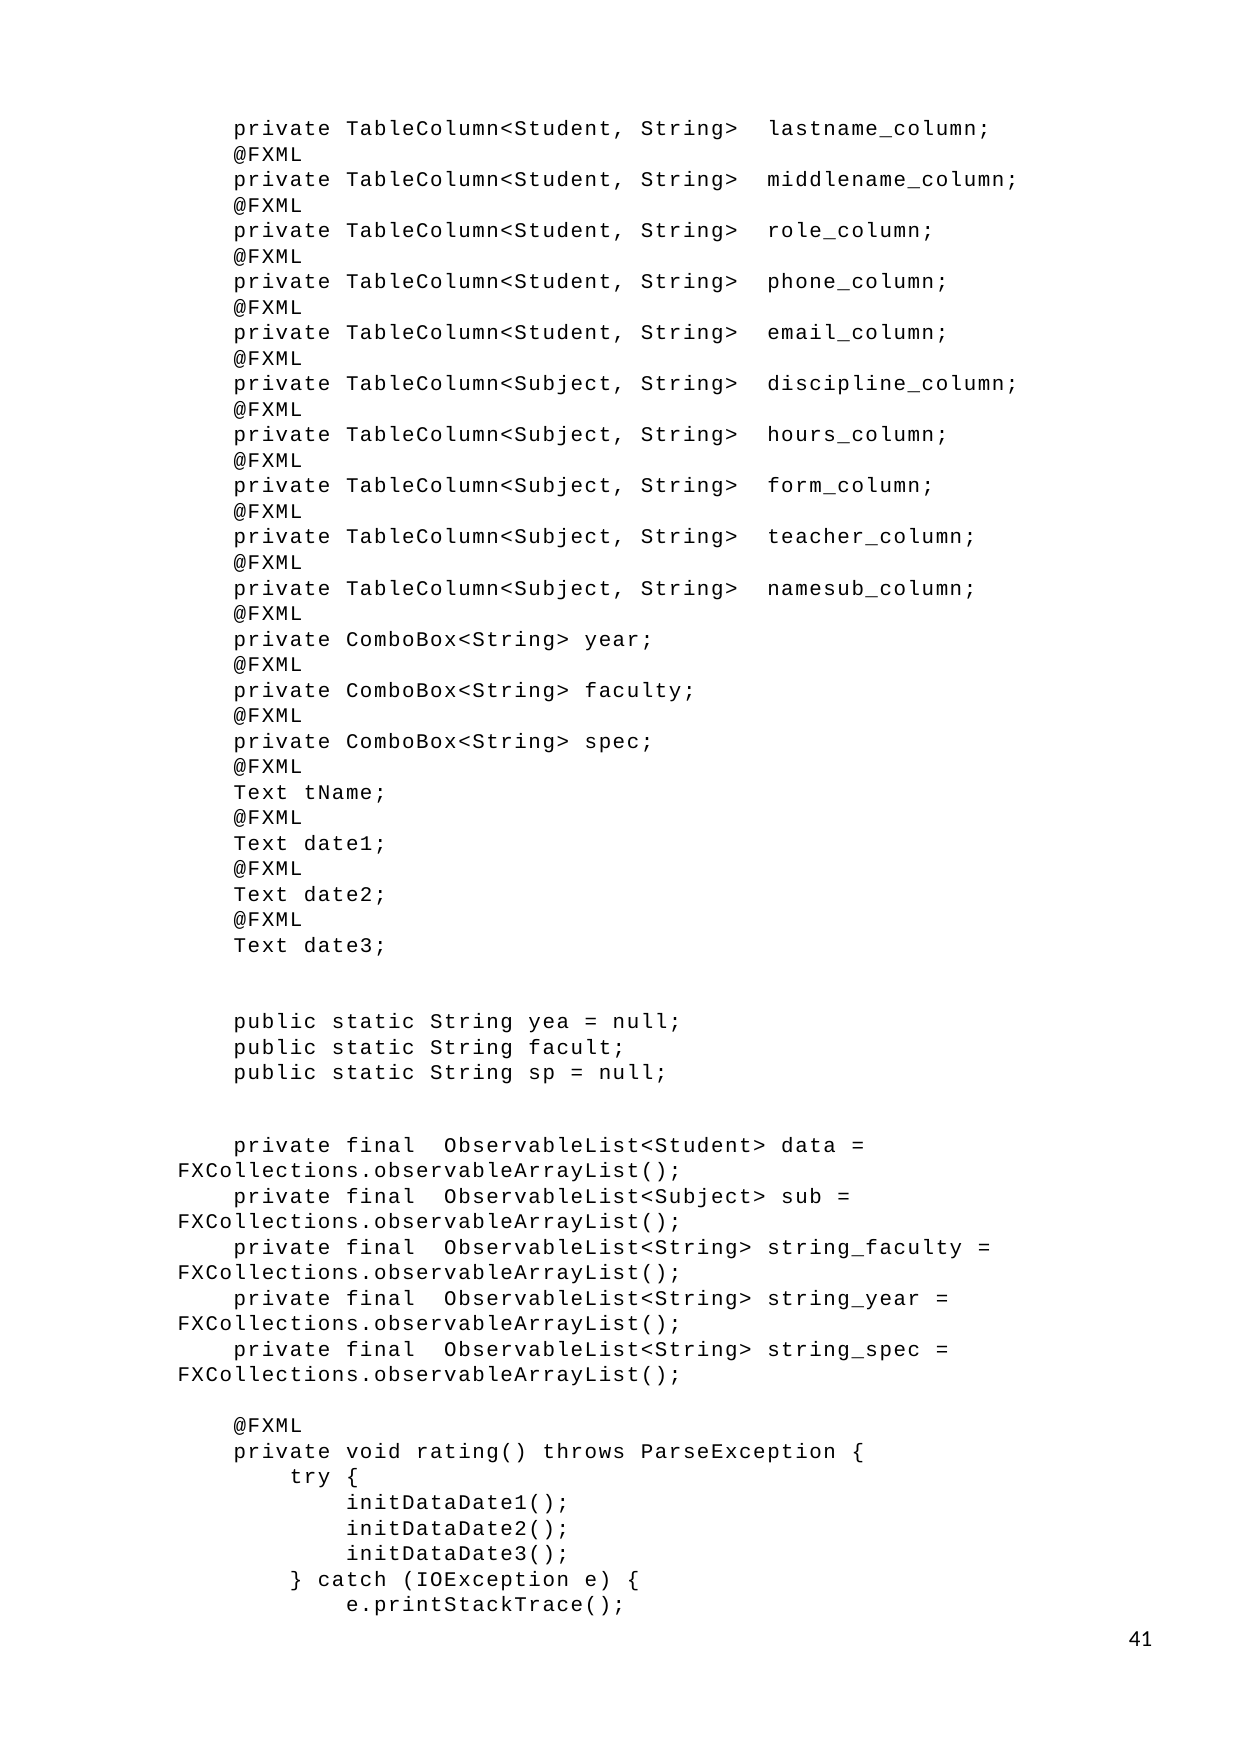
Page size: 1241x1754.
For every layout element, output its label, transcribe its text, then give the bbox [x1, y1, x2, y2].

subtitle public static String yea = null; [177, 1011, 1152, 1035]
subtitle private final ObservableList<Subject> sub = FXCollections.observableArrayList(); [177, 1186, 1152, 1235]
subtitle public static String sp = null; [177, 1062, 1152, 1086]
subtitle private ComboBox<String> spec; [177, 731, 1152, 754]
subtitle Text tName; [177, 782, 1152, 805]
subtitle @FXML [177, 144, 1152, 167]
subtitle private TableColumn<Subject, String> namesub_column; [177, 577, 1152, 601]
subtitle private TableColumn<Student, String> phone_column; [177, 271, 1152, 295]
subtitle @FXML [177, 552, 1152, 576]
subtitle Text date1; [177, 833, 1152, 856]
subtitle @FXML [177, 858, 1152, 882]
subtitle private final ObservableList<String> string_faculty = FXCollections.observableArrayList(); [177, 1237, 1152, 1286]
subtitle private TableColumn<Subject, String> teacher_column; [177, 526, 1152, 550]
subtitle @FXML [177, 603, 1152, 627]
subtitle initDataDate1(); [177, 1492, 1152, 1516]
subtitle @FXML [177, 756, 1152, 780]
subtitle } catch (IOException e) { [177, 1569, 1152, 1592]
subtitle @FXML [177, 450, 1152, 473]
subtitle Text date2; [177, 884, 1152, 907]
subtitle public static String facult; [177, 1037, 1152, 1061]
subtitle private TableColumn<Subject, String> form_column; [177, 475, 1152, 499]
subtitle try { [177, 1467, 1152, 1490]
subtitle private TableColumn<Student, String> role_column; [177, 220, 1152, 244]
subtitle @FXML [177, 348, 1152, 371]
subtitle private TableColumn<Student, String> lastname_column; [177, 118, 1152, 142]
subtitle @FXML [177, 501, 1152, 524]
subtitle Text date3; [177, 935, 1152, 958]
subtitle private final ObservableList<String> string_year = FXCollections.observableArrayList(); [177, 1288, 1152, 1337]
subtitle @FXML [177, 246, 1152, 269]
subtitle @FXML [177, 1416, 1152, 1439]
subtitle private ComboBox<String> year; [177, 628, 1152, 652]
subtitle e.printStackTrace(); [177, 1594, 1152, 1618]
subtitle @FXML [177, 807, 1152, 831]
subtitle @FXML [177, 297, 1152, 320]
subtitle initDataDate2(); [177, 1518, 1152, 1541]
subtitle initDataDate3(); [177, 1543, 1152, 1567]
subtitle private TableColumn<Subject, String> hours_column; [177, 424, 1152, 448]
subtitle private TableColumn<Subject, String> discipline_column; [177, 373, 1152, 397]
subtitle @FXML [177, 399, 1152, 422]
subtitle @FXML [177, 654, 1152, 678]
subtitle private TableColumn<Student, String> middlename_column; [177, 169, 1152, 193]
subtitle private final ObservableList<String> string_spec = FXCollections.observableArrayList(); [177, 1339, 1152, 1388]
subtitle private TableColumn<Student, String> email_column; [177, 322, 1152, 346]
subtitle @FXML [177, 909, 1152, 933]
subtitle @FXML [177, 195, 1152, 218]
subtitle private ComboBox<String> faculty; [177, 679, 1152, 703]
subtitle @FXML [177, 705, 1152, 729]
subtitle private void rating() throws ParseException { [177, 1441, 1152, 1465]
subtitle private final ObservableList<Student> data = FXCollections.observableArrayList(); [177, 1135, 1152, 1184]
